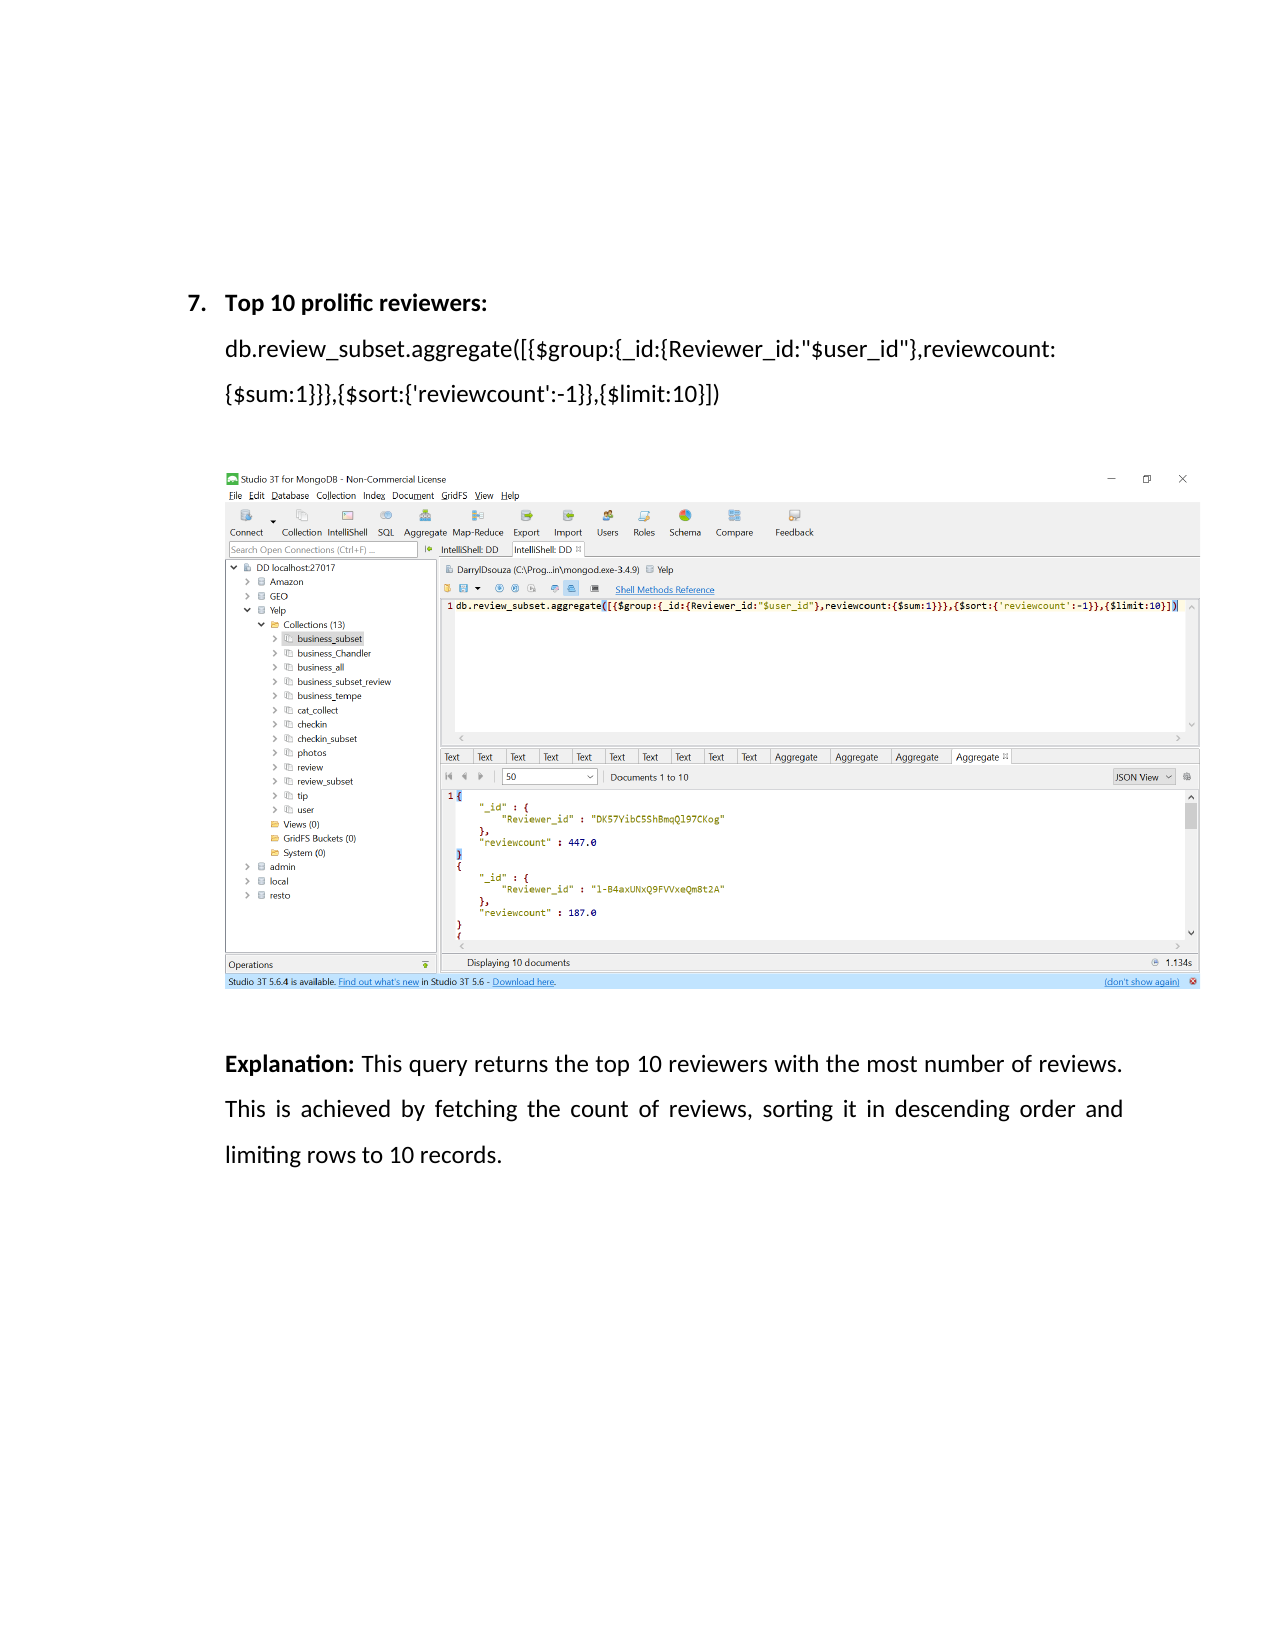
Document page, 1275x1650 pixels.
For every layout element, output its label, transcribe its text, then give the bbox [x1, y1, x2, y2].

list Top 10 prolific reviewers: [187, 287, 1125, 318]
list db.review_subset.aggregate([{$group:{_id:{Reviewer_id:"$user_id"},reviewcount:{$sum:1}}},{$sort:{'reviewcount':-1}},{$limit:10}]) [225, 333, 1125, 409]
picture [225, 470, 1200, 989]
list Explanation: This query returns the top 10 reviewers with the most number of reviews. This is achieved by fetching the count of reviews, sorting it in descending order and limiting rows to 10 records. [225, 1048, 1125, 1170]
